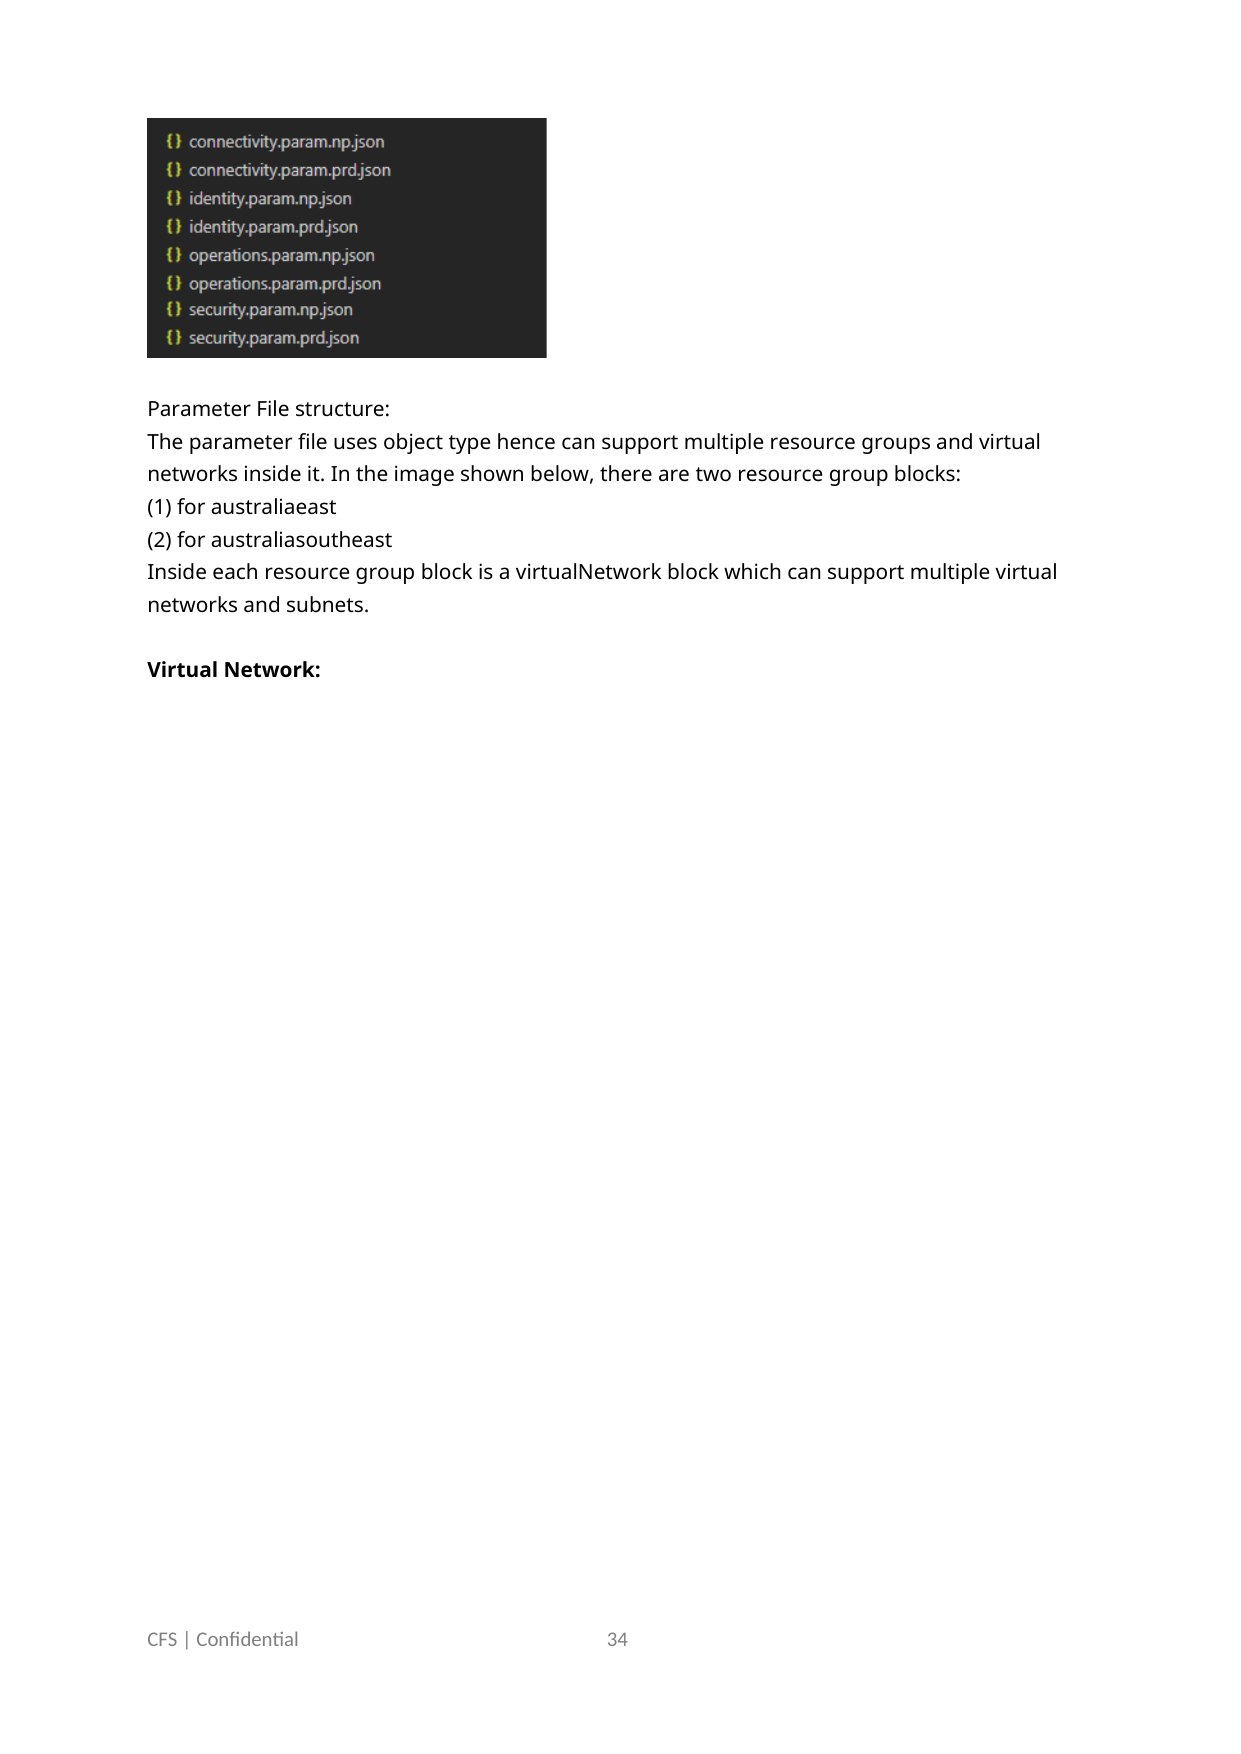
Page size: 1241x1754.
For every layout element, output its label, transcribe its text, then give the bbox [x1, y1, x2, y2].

picture [147, 118, 547, 358]
text (2) for australiasoutheast [147, 525, 1121, 553]
text The parameter file uses object type hence can support multiple resource groups and virtual networks inside it. In the image shown below, there are two resource group blocks: [147, 427, 1121, 488]
text (1) for australiaeast [147, 492, 1121, 521]
text Parameter File structure: [147, 394, 1121, 423]
text Virtual Network: [147, 655, 1121, 684]
text Inside each resource group block is a virtualNetwork block which can support multiple virtual networks and subnets. [147, 557, 1121, 618]
